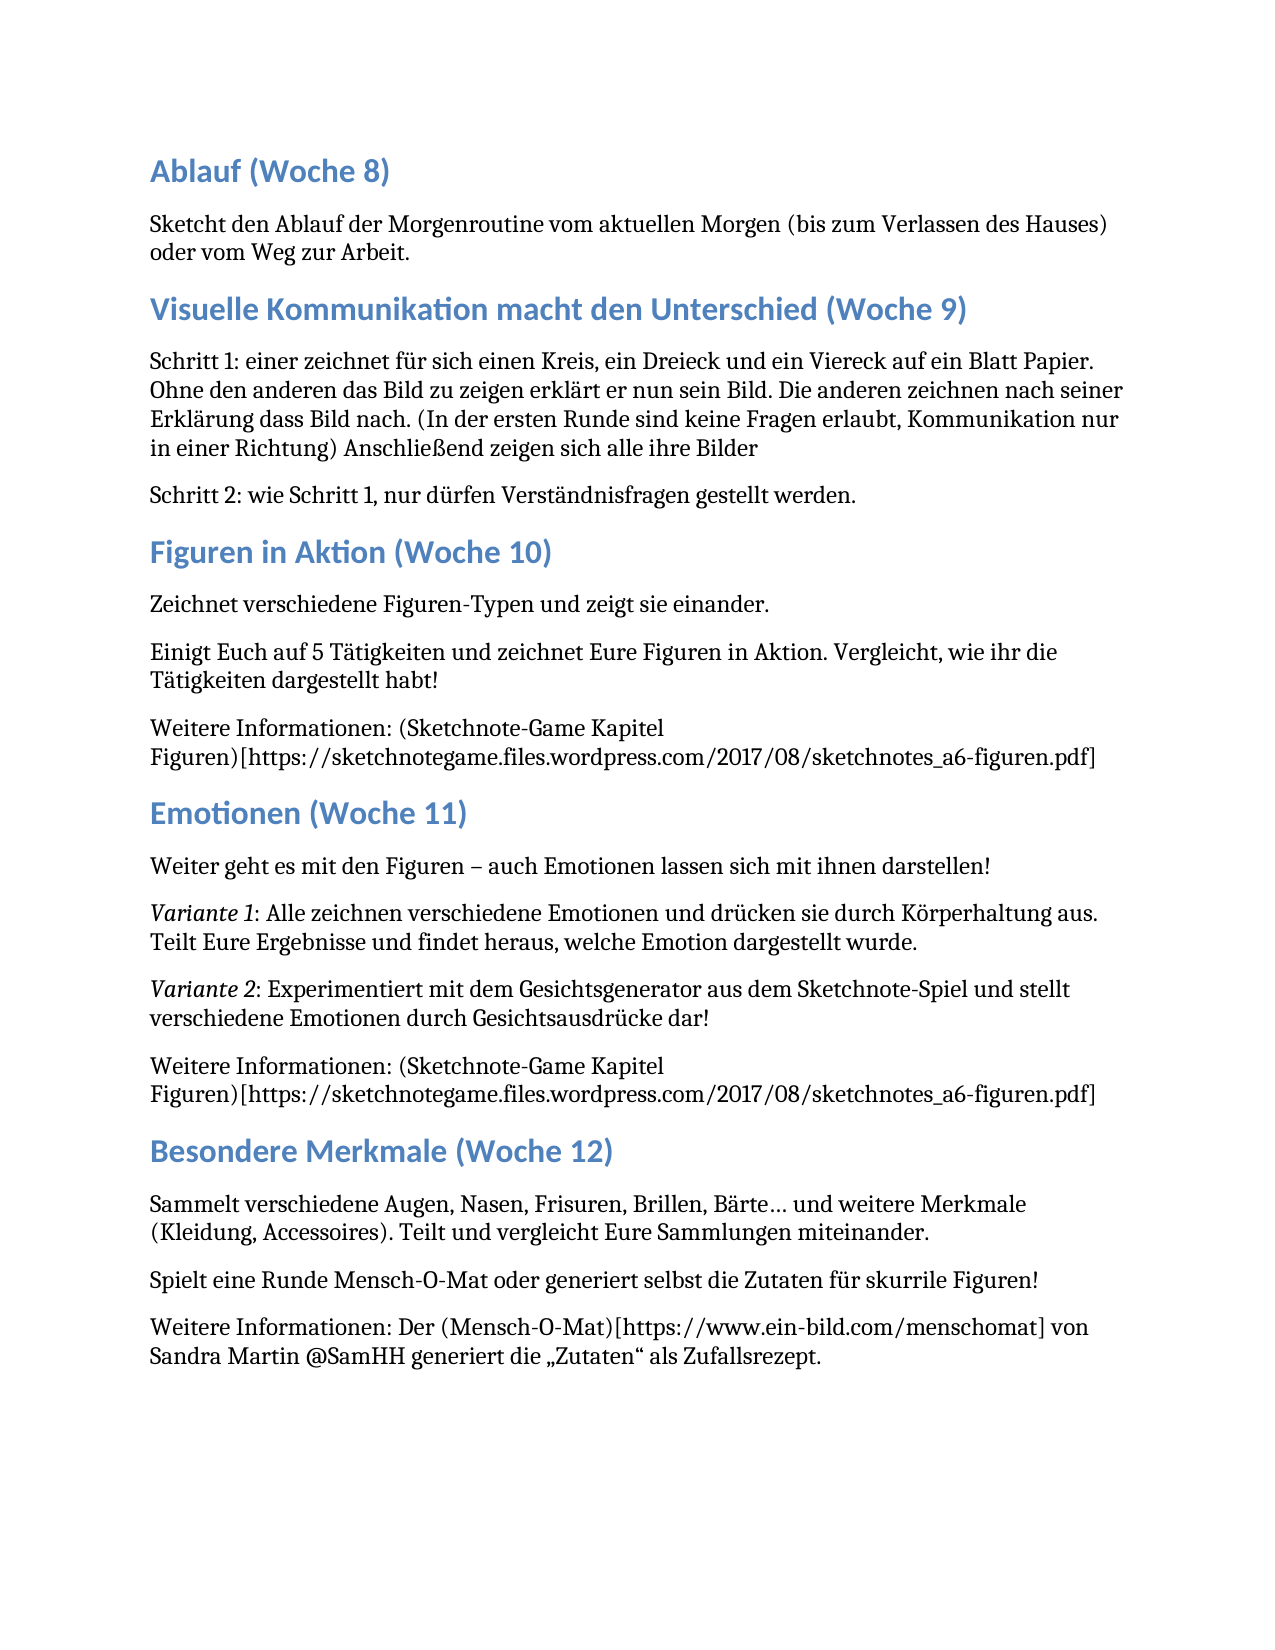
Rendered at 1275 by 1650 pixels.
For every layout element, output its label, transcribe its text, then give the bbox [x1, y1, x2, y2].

subtitle Figuren in Aktion (Woche 10) [150, 531, 1125, 571]
text Spielt eine Runde Mensch-O-Mat oder generiert selbst die Zutaten für skurrile Figuren! [150, 1266, 1125, 1294]
text Sketcht den Ablauf der Morgenroutine vom aktuellen Morgen (bis zum Verlassen des Hauses) oder vom Weg zur Arbeit. [150, 209, 1125, 267]
text Weitere Informationen: (Sketchnote-Game Kapitel Figuren)[https://sketchnotegame.files.wordpress.com/2017/08/sketchnotes_a6-figuren.pdf] [150, 714, 1125, 771]
text Weiter geht es mit den Figuren – auch Emotionen lassen sich mit ihnen darstellen! [150, 852, 1125, 880]
text Weitere Informationen: Der (Mensch-O-Mat)[https://www.ein-bild.com/menschomat] von Sandra Martin @SamHH generiert die „Zutaten“ als Zufallsrezept. [150, 1313, 1125, 1371]
text Weitere Informationen: (Sketchnote-Game Kapitel Figuren)[https://sketchnotegame.files.wordpress.com/2017/08/sketchnotes_a6-figuren.pdf] [150, 1052, 1125, 1109]
subtitle Emotionen (Woche 11) [150, 792, 1125, 833]
text Sammelt verschiedene Augen, Nasen, Frisuren, Brillen, Bärte… und weitere Merkmale (Kleidung, Accessoires). Teilt und vergleicht Eure Sammlungen miteinander. [150, 1189, 1125, 1247]
text Variante 2: Experimentiert mit dem Gesichtsgenerator aus dem Sketchnote-Spiel und stellt verschiedene Emotionen durch Gesichtsausdrücke dar! [150, 975, 1125, 1033]
text Zeichnet verschiedene Figuren-Typen und zeigt sie einander. [150, 590, 1125, 619]
subtitle Visuelle Kommunikation macht den Unterschied (Woche 9) [150, 288, 1125, 328]
text Variante 1: Alle zeichnen verschiedene Emotionen und drücken sie durch Körperhaltung aus. Teilt Eure Ergebnisse und findet heraus, welche Emotion dargestellt wurde. [150, 899, 1125, 957]
text Schritt 2: wie Schritt 1, nur dürfen Verständnisfragen gestellt werden. [150, 481, 1125, 510]
subtitle Besondere Merkmale (Woche 12) [150, 1130, 1125, 1171]
subtitle Ablauf (Woche 8) [150, 150, 1125, 191]
text Schritt 1: einer zeichnet für sich einen Kreis, ein Dreieck und ein Viereck auf ein Blatt Papier. Ohne den anderen das Bild zu zeigen erklärt er nun sein Bild. Die anderen zeichnen nach seiner Erklärung dass Bild nach. (In der ersten Runde sind keine Fragen erlaubt, Kommunikation nur in einer Richtung) Anschließend zeigen sich alle ihre Bilder [150, 347, 1125, 462]
text Einigt Euch auf 5 Tätigkeiten und zeichnet Eure Figuren in Aktion. Vergleicht, wie ihr die Tätigkeiten dargestellt habt! [150, 638, 1125, 695]
